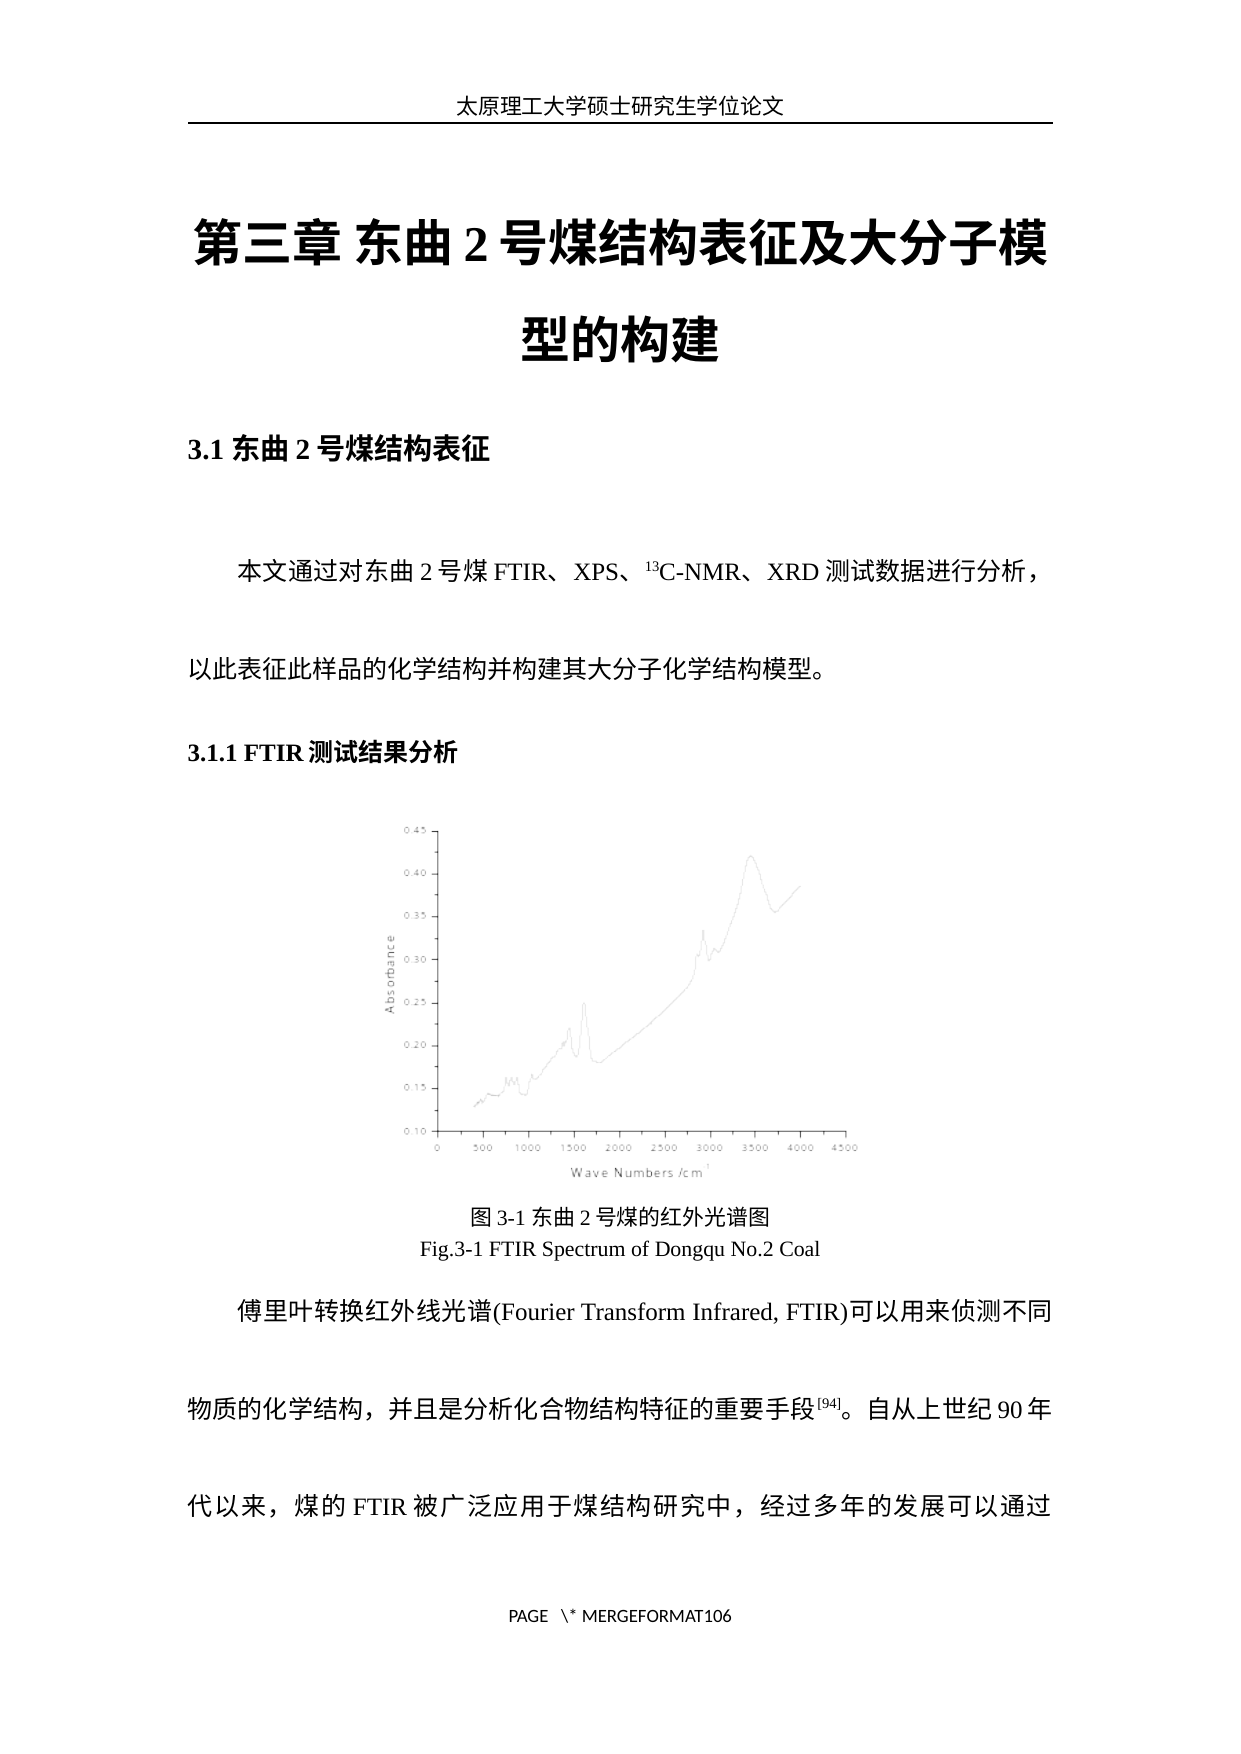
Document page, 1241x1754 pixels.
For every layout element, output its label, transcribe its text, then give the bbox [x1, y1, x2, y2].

text 本文通过对东曲2号煤FTIR、XPS、13C-NMR、XRD测试数据进行分析，以此表征此样品的化学结构并构建其大分子化学结构模型。 [187, 537, 1053, 700]
text 3.1.1 FTIR测试结果分析 [187, 718, 1053, 783]
subtitle 3.1 东曲2号煤结构表征 [187, 414, 1053, 479]
text 图3-1 东曲2号煤的红外光谱图 [187, 1199, 1053, 1232]
text Fig.3-1 FTIR Spectrum of Dongqu No.2 Coal [187, 1232, 1053, 1264]
subtitle 第三章 东曲2号煤结构表征及大分子模型的构建 [187, 190, 1053, 385]
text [187, 1277, 1053, 1537]
